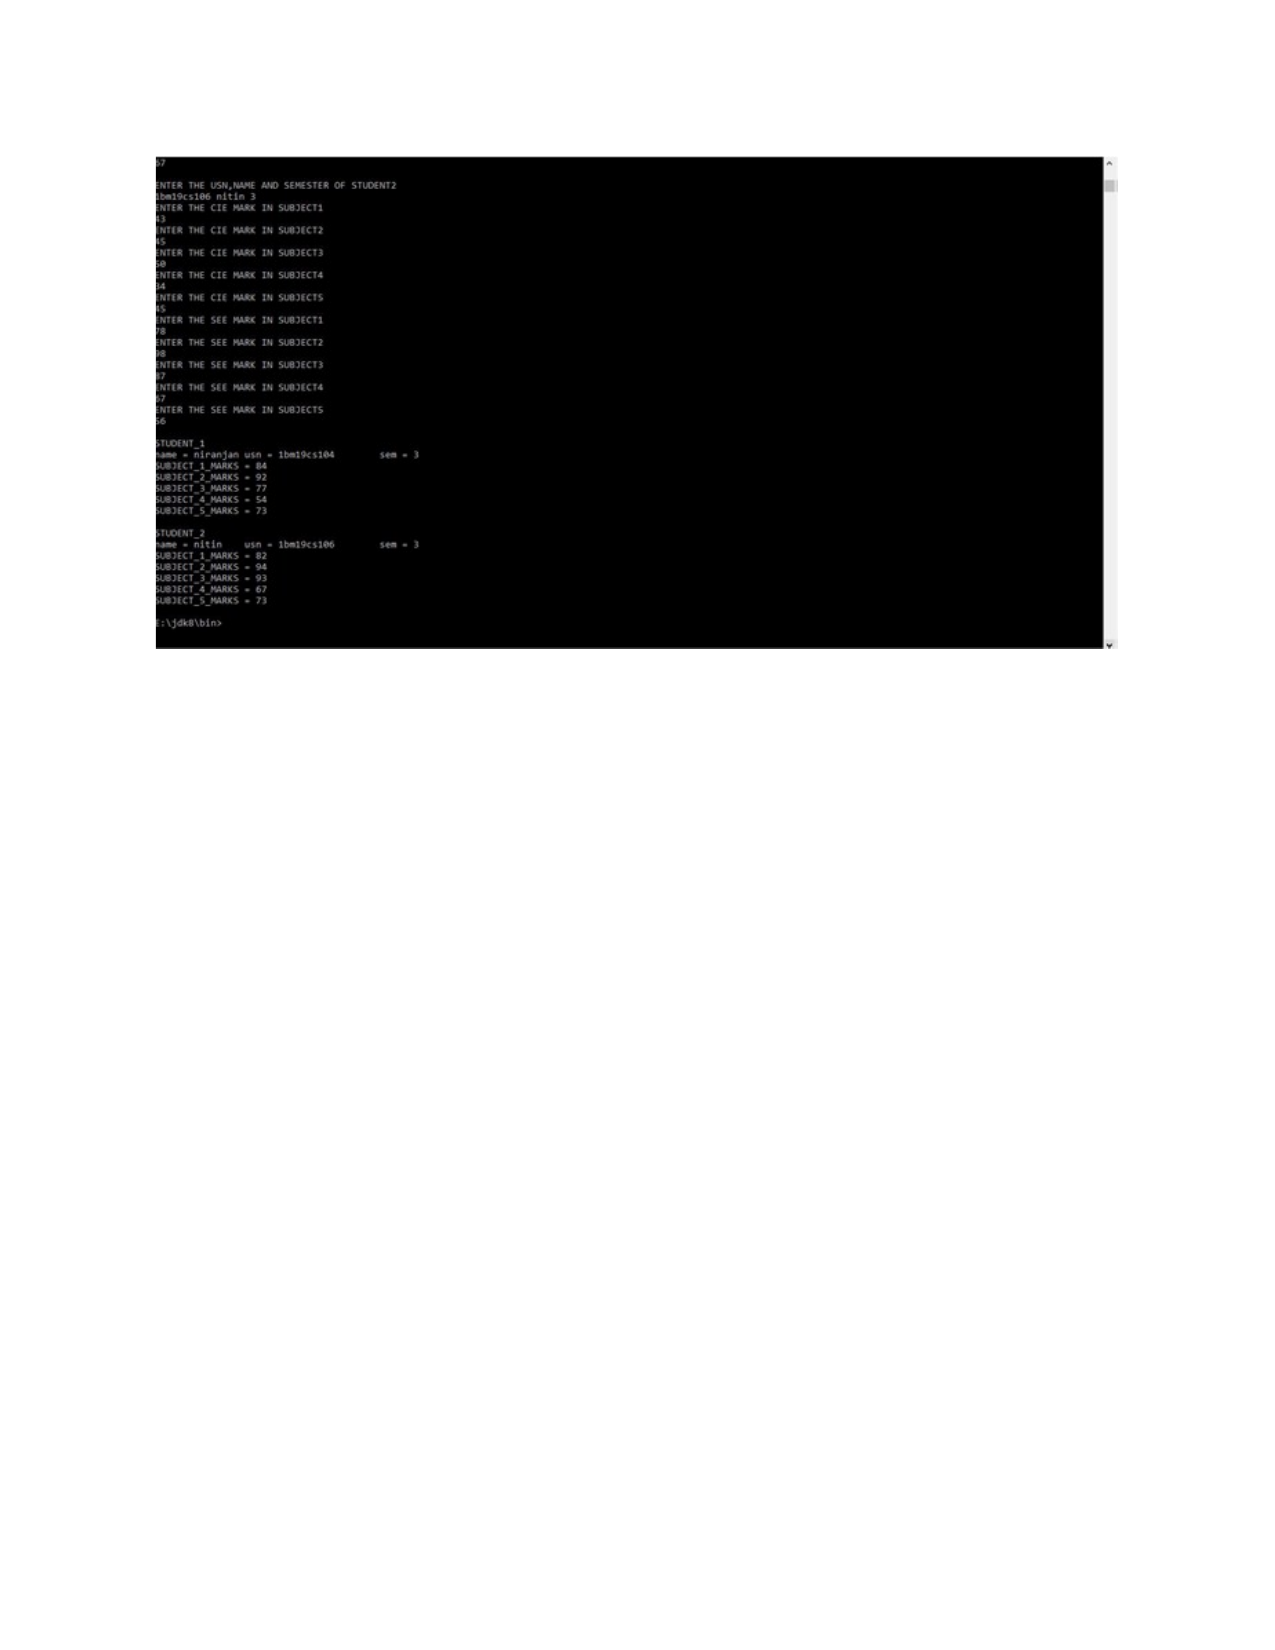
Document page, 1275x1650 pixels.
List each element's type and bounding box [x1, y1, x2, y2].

picture [155, 156, 1118, 649]
